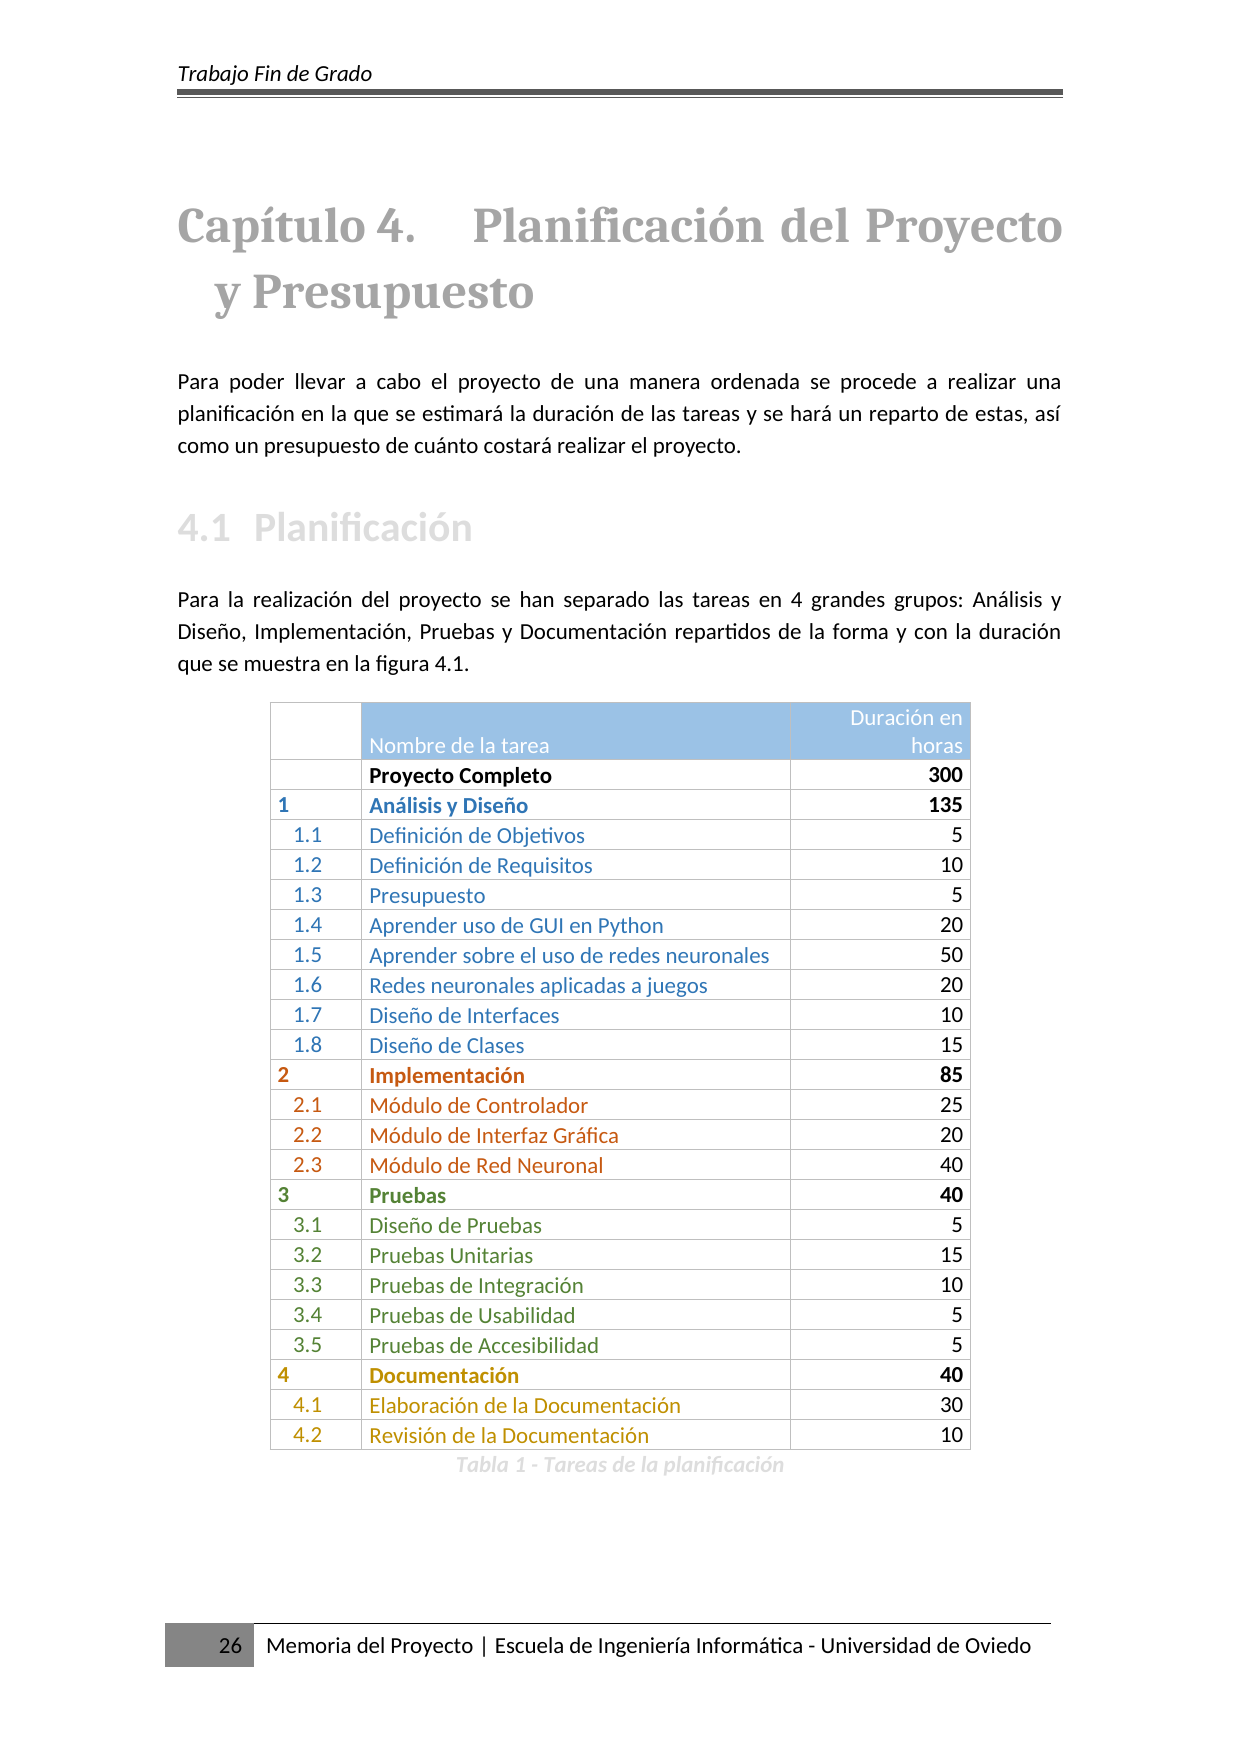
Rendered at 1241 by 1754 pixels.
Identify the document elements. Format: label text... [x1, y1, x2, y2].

table_cell 1.3 [271, 880, 361, 909]
table_cell Análisis y Diseño [362, 790, 790, 819]
table_cell 4.1 [271, 1390, 361, 1419]
table_cell 20 [791, 910, 970, 939]
table_cell 2.2 [271, 1120, 361, 1149]
table_cell 1.1 [271, 820, 361, 849]
table_cell 40 [791, 1360, 970, 1389]
table_cell 2.1 [271, 1090, 361, 1119]
table_cell Proyecto Completo [362, 760, 790, 789]
table_cell 5 [791, 820, 970, 849]
table_header Nombre de la tarea [362, 703, 790, 759]
table_cell Diseño de Pruebas [362, 1210, 790, 1239]
table_cell 2.3 [271, 1150, 361, 1179]
table_cell 15 [791, 1240, 970, 1269]
table_cell Definición de Requisitos [362, 850, 790, 879]
table_cell 135 [791, 790, 970, 819]
table_cell 20 [791, 1120, 970, 1149]
table_cell 10 [791, 1000, 970, 1029]
table_cell 10 [791, 1420, 970, 1449]
table_cell 1.8 [271, 1030, 361, 1059]
table_cell 4.2 [271, 1420, 361, 1449]
table_cell Redes neuronales aplicadas a juegos [362, 970, 790, 999]
subtitle Planificación [177, 501, 1063, 552]
table_cell Presupuesto [362, 880, 790, 909]
table_cell 5 [791, 880, 970, 909]
table_cell Definición de Objetivos [362, 820, 790, 849]
table_cell 30 [791, 1390, 970, 1419]
table_cell Módulo de Interfaz Gráfica [362, 1120, 790, 1149]
table_cell Diseño de Interfaces [362, 1000, 790, 1029]
table_cell 1.2 [271, 850, 361, 879]
table_cell 5 [791, 1330, 970, 1359]
table_cell 25 [791, 1090, 970, 1119]
table_cell 2 [271, 1060, 361, 1089]
table_cell 3.4 [271, 1300, 361, 1329]
table_cell 300 [791, 760, 970, 789]
table_cell 3.5 [271, 1330, 361, 1359]
table_cell 3.2 [271, 1240, 361, 1269]
table_cell Pruebas Unitarias [362, 1240, 790, 1269]
table_cell Elaboración de la Documentación [362, 1390, 790, 1419]
text Para la realización del proyecto se han separado las tareas en 4 grandes grupos: Análisis y Diseño, Implementación, Pruebas y Documentación repartidos de la forma y con la duración que se muestra en la figura 4.1. [177, 585, 1063, 677]
table_cell Documentación [362, 1360, 790, 1389]
text Tabla 1 - Tareas de la planificación [177, 1450, 1063, 1478]
table_cell Pruebas de Accesibilidad [362, 1330, 790, 1359]
table_cell Módulo de Controlador [362, 1090, 790, 1119]
table_cell 85 [791, 1060, 970, 1089]
table_cell 5 [791, 1300, 970, 1329]
table_cell [271, 760, 361, 789]
table_header Duración en horas [791, 703, 970, 759]
table_cell Aprender sobre el uso de redes neuronales [362, 940, 790, 969]
table_cell 3 [271, 1180, 361, 1209]
subtitle Planificación del Proyecto y Presupuesto [177, 198, 1063, 321]
table_cell 1 [271, 790, 361, 819]
table_cell Módulo de Red Neuronal [362, 1150, 790, 1179]
table_cell 40 [791, 1180, 970, 1209]
table_cell 1.4 [271, 910, 361, 939]
table_cell Pruebas [362, 1180, 790, 1209]
table_cell Implementación [362, 1060, 790, 1089]
table_cell 1.6 [271, 970, 361, 999]
table_cell Aprender uso de GUI en Python [362, 910, 790, 939]
table_cell Pruebas de Usabilidad [362, 1300, 790, 1329]
table_cell Diseño de Clases [362, 1030, 790, 1059]
table_header [271, 703, 361, 759]
table_cell 40 [791, 1150, 970, 1179]
table_cell 4 [271, 1360, 361, 1389]
table_cell 3.1 [271, 1210, 361, 1239]
table_cell 20 [791, 970, 970, 999]
table_cell 10 [791, 1270, 970, 1299]
table_cell 5 [791, 1210, 970, 1239]
table_cell 3.3 [271, 1270, 361, 1299]
table_cell 10 [791, 850, 970, 879]
table_cell 50 [791, 940, 970, 969]
text Para poder llevar a cabo el proyecto de una manera ordenada se procede a realizar una planificación en la que se estimará la duración de las tareas y se hará un reparto de estas, así como un presupuesto de cuánto costará realizar el proyecto. [177, 367, 1063, 460]
table_cell Revisión de la Documentación [362, 1420, 790, 1449]
table_cell 1.5 [271, 940, 361, 969]
table_cell Pruebas de Integración [362, 1270, 790, 1299]
table_cell 15 [791, 1030, 970, 1059]
table_cell 1.7 [271, 1000, 361, 1029]
